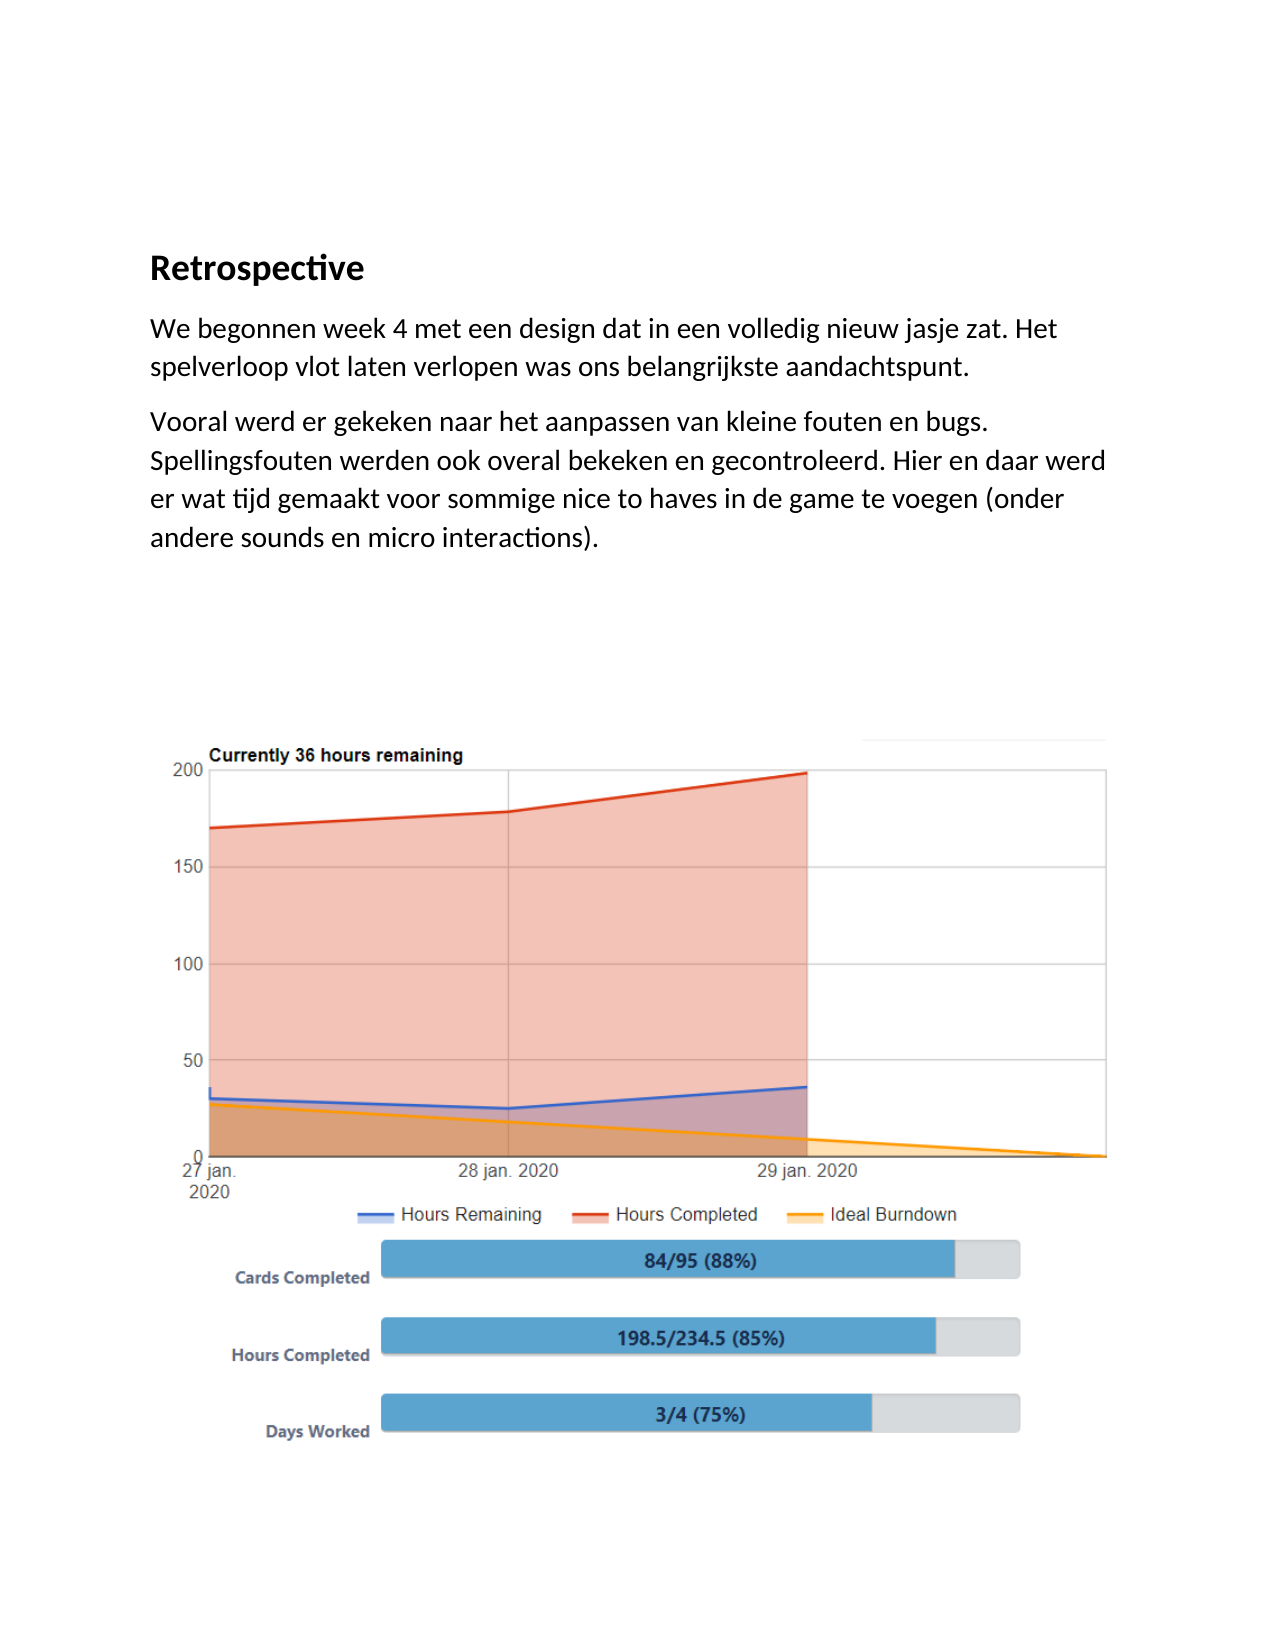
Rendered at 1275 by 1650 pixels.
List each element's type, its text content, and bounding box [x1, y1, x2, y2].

text Retrospective [150, 244, 1125, 289]
text Vooral werd er gekeken naar het aanpassen van kleine fouten en bugs. Spellingsfouten werden ook overal bekeken en gecontroleerd. Hier en daar werd er wat tijd gemaakt voor sommige nice to haves in de game te voegen (onder andere sounds en micro interactions). [150, 403, 1125, 554]
picture [150, 739, 1125, 1470]
text We begonnen week 4 met een design dat in een volledig nieuw jasje zat. Het spelverloop vlot laten verlopen was ons belangrijkste aandachtspunt. [150, 310, 1125, 384]
